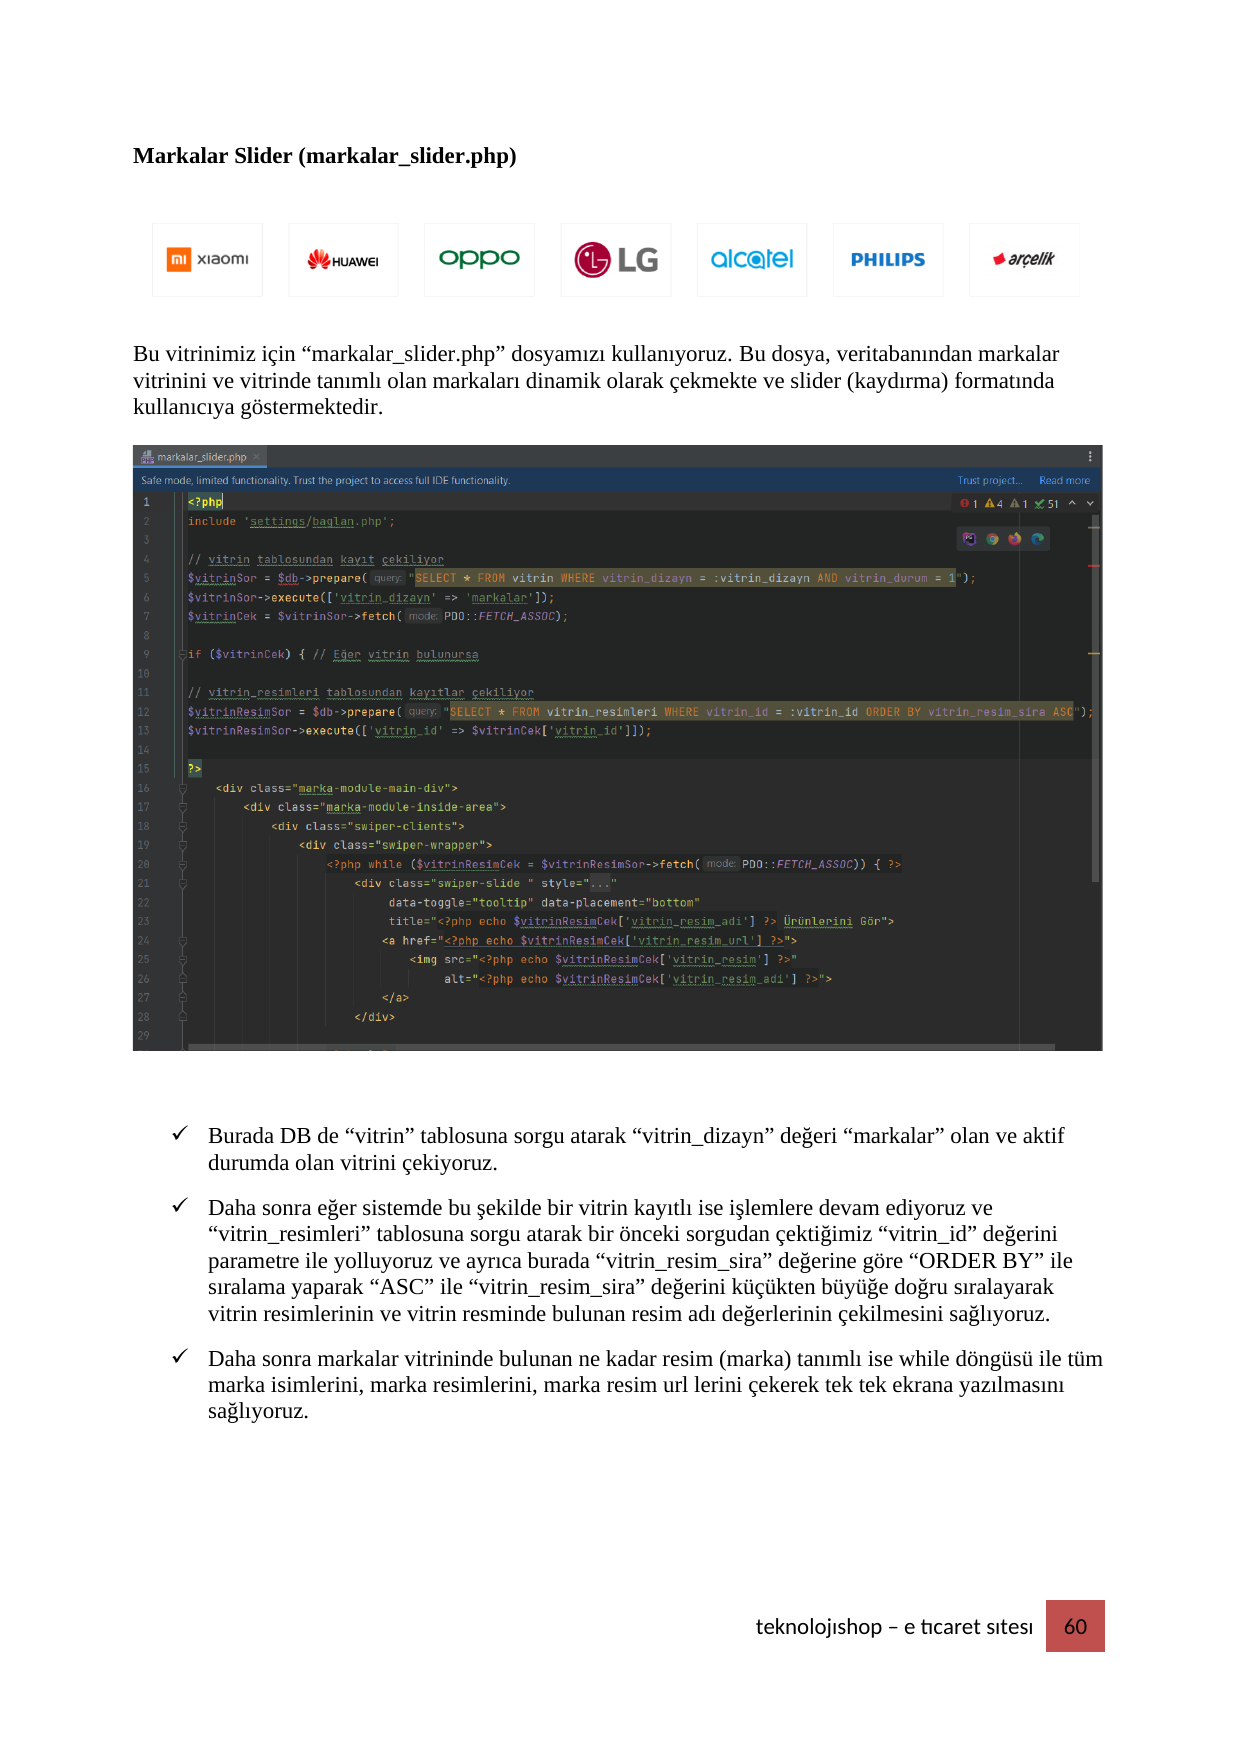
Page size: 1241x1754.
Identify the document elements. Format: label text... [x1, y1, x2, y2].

list Burada DB de “vitrin” tablosuna sorgu atarak “vitrin_dizayn” değeri “markalar” olan ve aktif durumda olan vitrini çekiyoruz. [170, 1122, 1105, 1175]
subtitle Markalar Slider (markalar_slider.php) [133, 142, 1105, 168]
picture [132, 194, 1103, 314]
picture [132, 445, 1103, 1051]
list Daha sonra eğer sistemde bu şekilde bir vitrin kayıtlı ise işlemlere devam ediyoruz ve “vitrin_resimleri” tablosuna sorgu atarak bir önceki sorgudan çektiğimiz “vitrin_id” değerini parametre ile yolluyoruz ve ayrıca burada “vitrin_resim_sira” değerine göre “ORDER BY” ile sıralama yaparak “ASC” ile “vitrin_resim_sira” değerini küçükten büyüğe doğru sıralayarak vitrin resimlerinin ve vitrin resminde bulunan resim adı değerlerinin çekilmesini sağlıyoruz. [170, 1194, 1105, 1326]
text Bu vitrinimiz için “markalar_slider.php” dosyamızı kullanıyoruz. Bu dosya, veritabanından markalar vitrinini ve vitrinde tanımlı olan markaları dinamik olarak çekmekte ve slider (kaydırma) formatında kullanıcıya göstermektedir. [133, 340, 1105, 419]
list Daha sonra markalar vitrininde bulunan ne kadar resim (marka) tanımlı ise while döngüsü ile tüm marka isimlerini, marka resimlerini, marka resim url lerini çekerek tek tek ekrana yazılmasını sağlıyoruz. [170, 1345, 1105, 1424]
